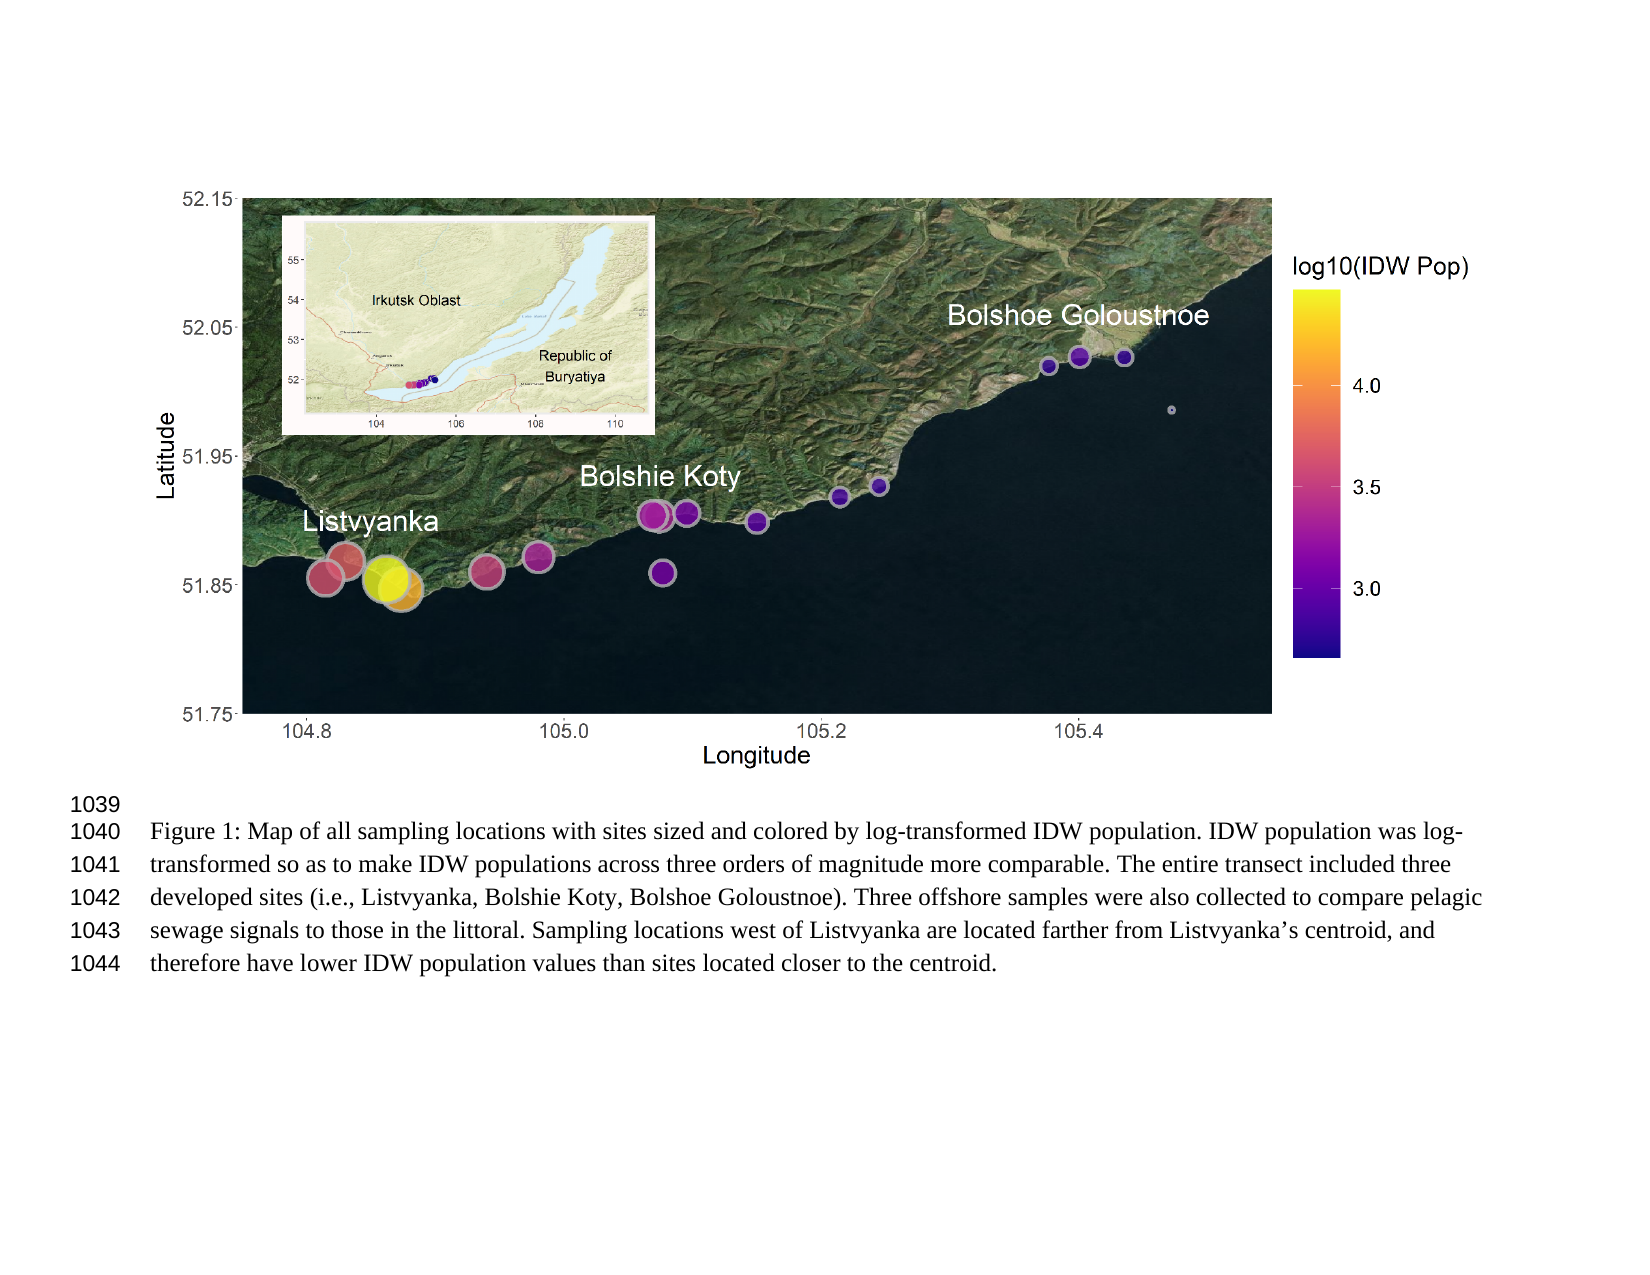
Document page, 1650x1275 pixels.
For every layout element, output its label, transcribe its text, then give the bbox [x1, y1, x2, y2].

text Figure 1: Map of all sampling locations with sites sized and colored by log-transformed IDW population. IDW population was log-transformed so as to make IDW populations across three orders of magnitude more comparable. The entire transect included three developed sites (i.e., Listvyanka, Bolshie Koty, Bolshoe Goloustnoe). Three offshore samples were also collected to compare pelagic sewage signals to those in the littoral. Sampling locations west of Listvyanka are located farther from Listvyanka’s centroid, and therefore have lower IDW population values than sites located closer to the centroid. [150, 816, 1500, 977]
picture [150, 150, 1475, 813]
